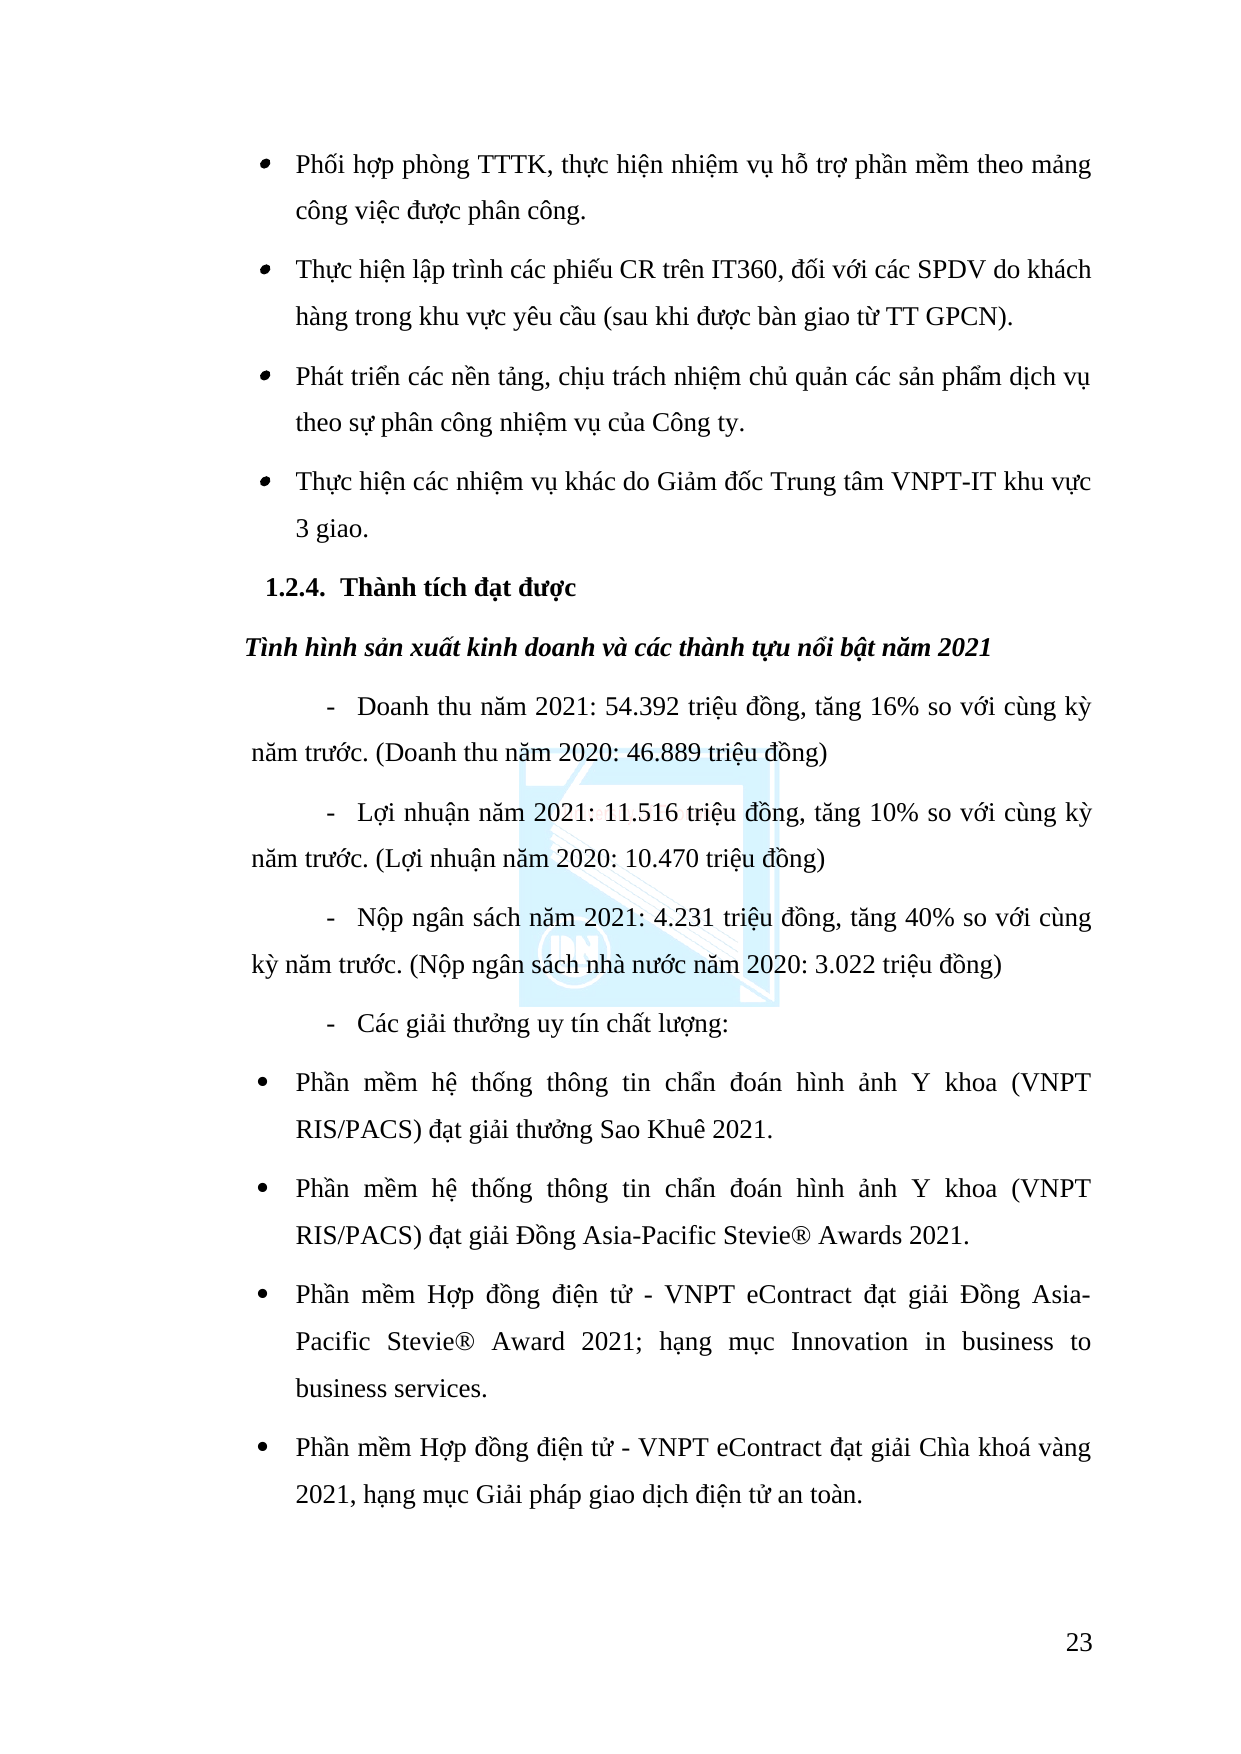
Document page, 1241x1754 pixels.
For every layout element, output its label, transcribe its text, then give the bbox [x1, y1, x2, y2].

list Phần mềm Hợp đồng điện tử - VNPT eContract đạt giải Đồng Asia-Pacific Stevie® Award 2021; hạng mục Innovation in business to business services. [258, 1278, 1092, 1403]
subtitle Thành tích đạt được [265, 571, 1092, 603]
text Doanh thu năm 2021: 54.392 triệu đồng, tăng 16% so với cùng kỳ năm trước. (Doanh thu năm 2020: 46.889 triệu đồng) [251, 690, 1092, 768]
list Phát triển các nền tảng, chịu trách nhiệm chủ quản các sản phẩm dịch vụ theo sự phân công nhiệm vụ của Công ty. [258, 359, 1092, 437]
text Lợi nhuận năm 2021: 11.516 triệu đồng, tăng 10% so với cùng kỳ năm trước. (Lợi nhuận năm 2020: 10.470 triệu đồng) [251, 796, 1092, 873]
list Phối hợp phòng TTTK, thực hiện nhiệm vụ hỗ trợ phần mềm theo mảng công việc được phân công. [258, 148, 1092, 226]
text Các giải thưởng uy tín chất lượng: [251, 1007, 1092, 1038]
list Phần mềm hệ thống thông tin chẩn đoán hình ảnh Y khoa (VNPT RIS/PACS) đạt giải thưởng Sao Khuê 2021. [258, 1066, 1092, 1144]
list Thực hiện lập trình các phiếu CR trên IT360, đối với các SPDV do khách hàng trong khu vực yêu cầu (sau khi được bàn giao từ TT GPCN). [258, 254, 1092, 332]
list Phần mềm hệ thống thông tin chẩn đoán hình ảnh Y khoa (VNPT RIS/PACS) đạt giải Đồng Asia-Pacific Stevie® Awards 2021. [258, 1172, 1092, 1250]
list Phần mềm Hợp đồng điện tử - VNPT eContract đạt giải Chìa khoá vàng 2021, hạng mục Giải pháp giao dịch điện tử an toàn. [258, 1431, 1092, 1509]
text Tình hình sản xuất kinh doanh và các thành tựu nổi bật năm 2021 [207, 631, 1092, 662]
list Thực hiện các nhiệm vụ khác do Giảm đốc Trung tâm VNPT-IT khu vực 3 giao. [258, 466, 1092, 543]
text Nộp ngân sách năm 2021: 4.231 triệu đồng, tăng 40% so với cùng kỳ năm trước. (Nộp ngân sách nhà nước năm 2020: 3.022 triệu đồng) [251, 901, 1092, 979]
